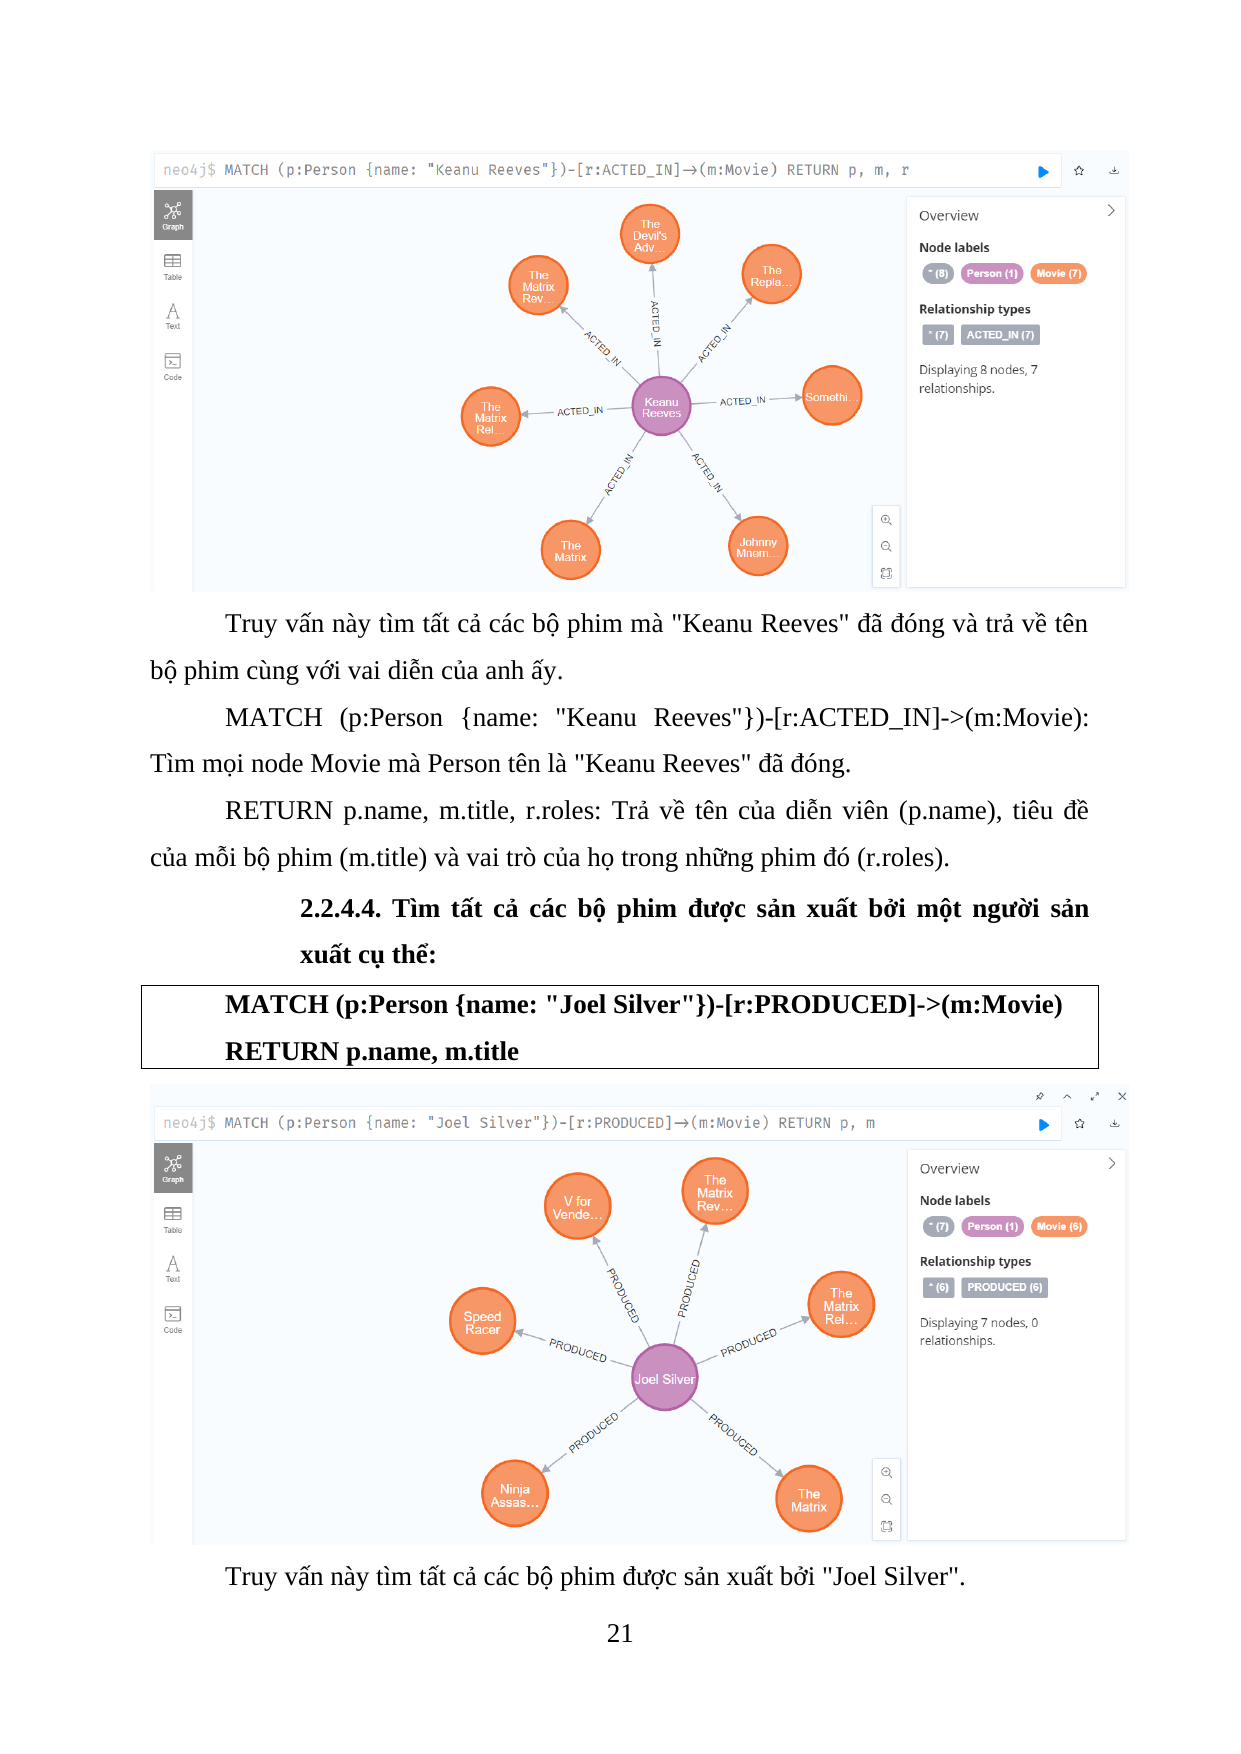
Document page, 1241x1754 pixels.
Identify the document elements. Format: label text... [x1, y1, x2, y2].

text MATCH (p:Person {name: "Joel Silver"})-[r:PRODUCED]->(m:Movie) [142, 986, 1098, 1019]
picture [150, 1084, 1130, 1545]
text MATCH (p:Person {name: "Keanu Reeves"})-[r:ACTED_IN]->(m:Movie): Tìm mọi node Movie mà Person tên là "Keanu Reeves" đã đóng. [150, 701, 1090, 779]
text RETURN p.name, m.title [142, 1032, 1098, 1068]
text Truy vấn này tìm tất cả các bộ phim được sản xuất bởi "Joel Silver". [150, 1560, 1090, 1591]
text RETURN p.name, m.title, r.roles: Trả về tên của diễn viên (p.name), tiêu đề của mỗi bộ phim (m.title) và vai trò của họ trong những phim đó (r.roles). [150, 794, 1090, 872]
picture [150, 150, 1130, 592]
text Truy vấn này tìm tất cả các bộ phim mà "Keanu Reeves" đã đóng và trả về tên bộ phim cùng với vai diễn của anh ấy. [150, 607, 1090, 685]
subtitle 2.2.4.4. Tìm tất cả các bộ phim được sản xuất bởi một người sản xuất cụ thể: [300, 892, 1090, 969]
